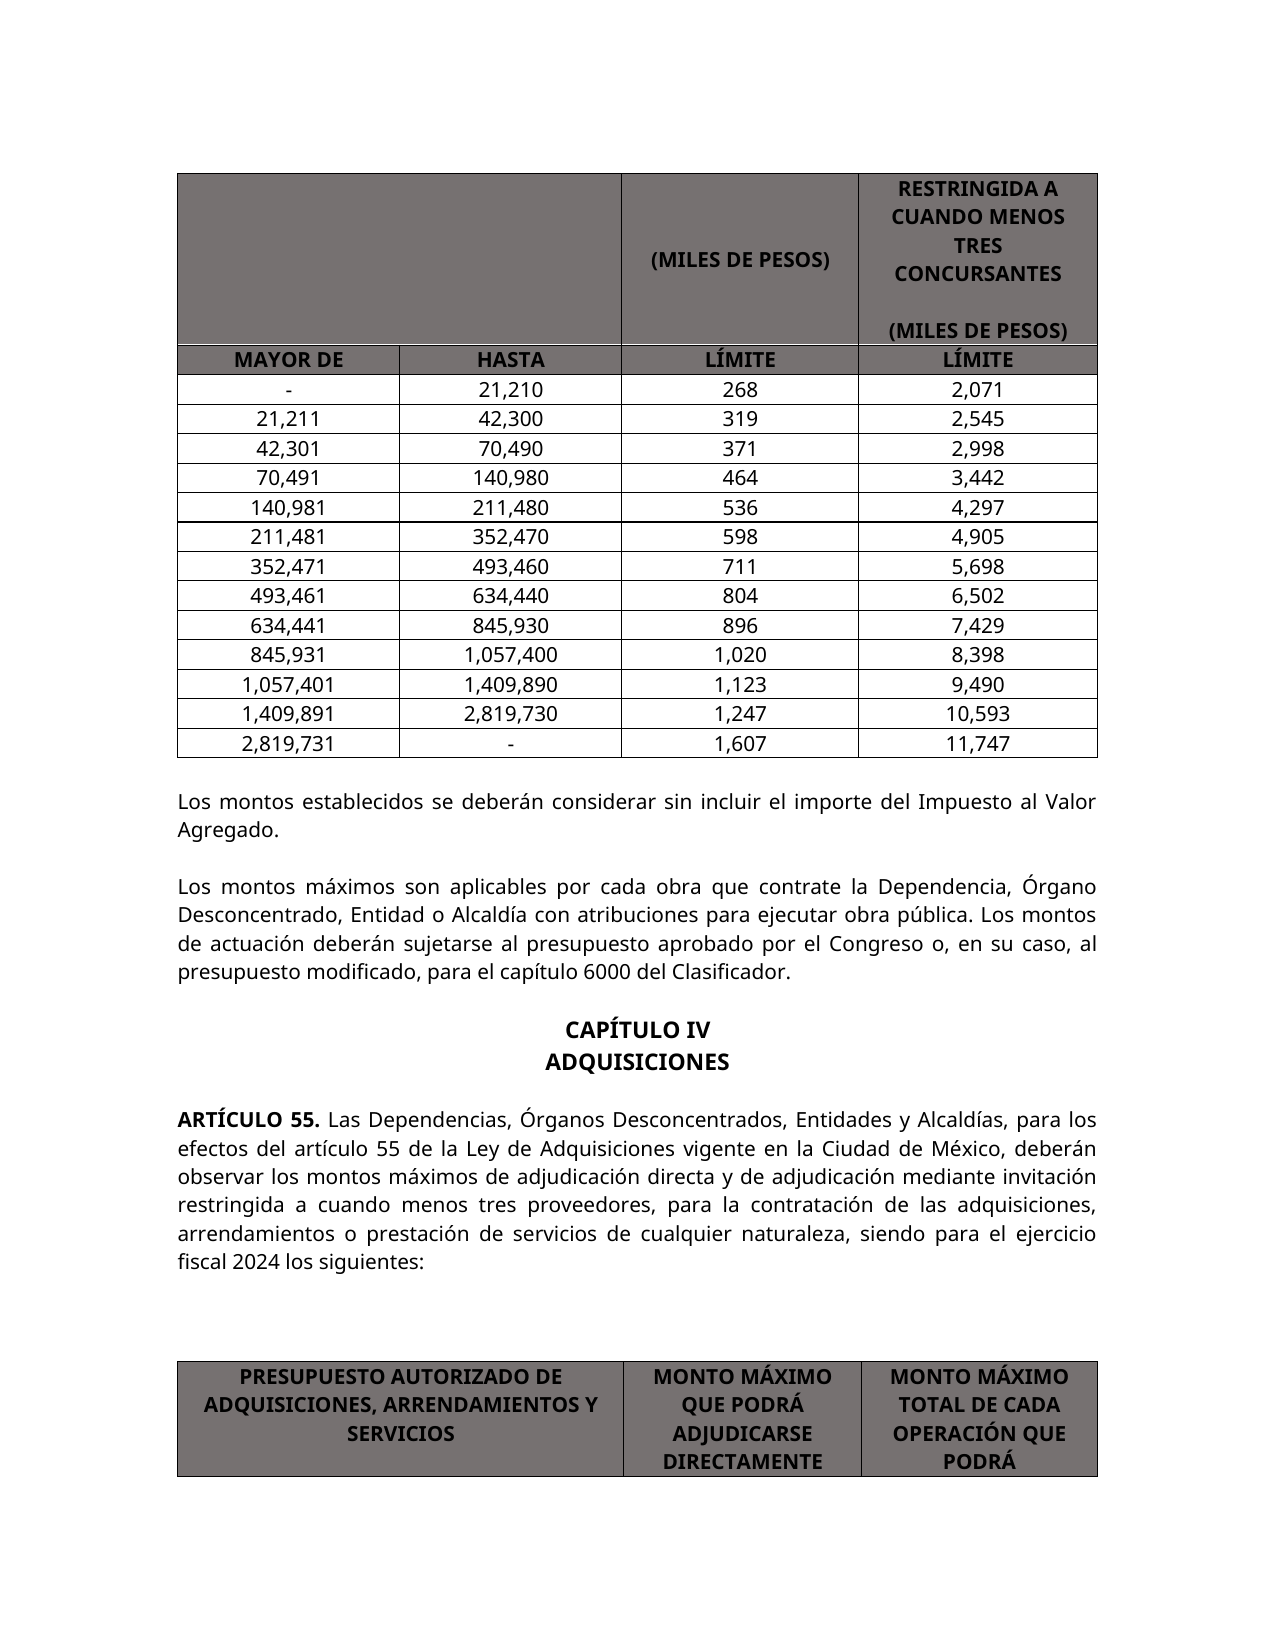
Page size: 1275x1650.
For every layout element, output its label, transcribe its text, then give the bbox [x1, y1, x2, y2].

table_cell 2,545 [859, 405, 1097, 433]
table_cell 493,460 [400, 552, 621, 580]
table_cell 2,819,731 [178, 729, 399, 757]
table_cell 7,429 [859, 611, 1097, 639]
table_cell LÍMITE [859, 346, 1097, 374]
table_cell - [178, 375, 399, 403]
table_cell 1,607 [622, 729, 858, 757]
table_cell 1,409,891 [178, 699, 399, 728]
table_cell 711 [622, 552, 858, 580]
text ADQUISICIONES [177, 1046, 1098, 1077]
table_cell 493,461 [178, 581, 399, 610]
table_cell HASTA [400, 346, 621, 374]
table_cell 140,980 [400, 464, 621, 492]
table_cell 1,020 [622, 640, 858, 669]
text ARTÍCULO 55. Las Dependencias, Órganos Desconcentrados, Entidades y Alcaldías, para los efectos del artículo 55 de la Ley de Adquisiciones vigente en la Ciudad de México, deberán observar los montos máximos de adjudicación directa y de adjudicación mediante invitación restringida a cuando menos tres proveedores, para la contratación de las adquisiciones, arrendamientos o prestación de servicios de cualquier naturaleza, siendo para el ejercicio fiscal 2024 los siguientes: [177, 1105, 1098, 1276]
table_cell 845,931 [178, 640, 399, 669]
table_cell 70,490 [400, 434, 621, 462]
table_cell 4,905 [859, 523, 1097, 551]
table_cell 8,398 [859, 640, 1097, 669]
table_cell 371 [622, 434, 858, 462]
table_cell LÍMITE [622, 346, 858, 374]
table_cell 3,442 [859, 464, 1097, 492]
table_cell 804 [622, 581, 858, 610]
text CAPÍTULO IV [177, 1014, 1098, 1046]
table_cell 11,747 [859, 729, 1097, 757]
table_cell 21,211 [178, 405, 399, 433]
table_cell 6,502 [859, 581, 1097, 610]
text Los montos máximos son aplicables por cada obra que contrate la Dependencia, Órgano Desconcentrado, Entidad o Alcaldía con atribuciones para ejecutar obra pública. Los montos de actuación deberán sujetarse al presupuesto aprobado por el Congreso o, en su caso, al presupuesto modificado, para el capítulo 6000 del Clasificador. [177, 872, 1098, 986]
table_cell 1,057,401 [178, 670, 399, 698]
table_cell 634,441 [178, 611, 399, 639]
table_cell 1,057,400 [400, 640, 621, 669]
table_cell 268 [622, 375, 858, 403]
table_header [178, 174, 621, 344]
table_cell 211,481 [178, 523, 399, 551]
table_cell 634,440 [400, 581, 621, 610]
table_cell 1,409,890 [400, 670, 621, 698]
table_cell 319 [622, 405, 858, 433]
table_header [624, 1362, 861, 1476]
table_cell 352,470 [400, 523, 621, 551]
table_cell 5,698 [859, 552, 1097, 580]
table_cell 9,490 [859, 670, 1097, 698]
table_cell MAYOR DE [178, 346, 399, 374]
table_cell 896 [622, 611, 858, 639]
table_cell 140,981 [178, 493, 399, 521]
table_cell 536 [622, 493, 858, 521]
table_cell 1,123 [622, 670, 858, 698]
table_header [178, 1362, 623, 1476]
table_cell 352,471 [178, 552, 399, 580]
table_cell 2,819,730 [400, 699, 621, 728]
table_cell 21,210 [400, 375, 621, 403]
table_cell 598 [622, 523, 858, 551]
table_cell 1,247 [622, 699, 858, 728]
table_cell 464 [622, 464, 858, 492]
table_cell 2,998 [859, 434, 1097, 462]
table_cell 2,071 [859, 375, 1097, 403]
table_cell 42,300 [400, 405, 621, 433]
table_cell 211,480 [400, 493, 621, 521]
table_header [859, 174, 1097, 344]
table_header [862, 1362, 1097, 1476]
table_cell - [400, 729, 621, 757]
table_cell 70,491 [178, 464, 399, 492]
table_cell 10,593 [859, 699, 1097, 728]
table_cell 845,930 [400, 611, 621, 639]
table_cell 4,297 [859, 493, 1097, 521]
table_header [622, 174, 858, 344]
table_cell 42,301 [178, 434, 399, 462]
text Los montos establecidos se deberán considerar sin incluir el importe del Impuesto al Valor Agregado. [177, 787, 1098, 844]
